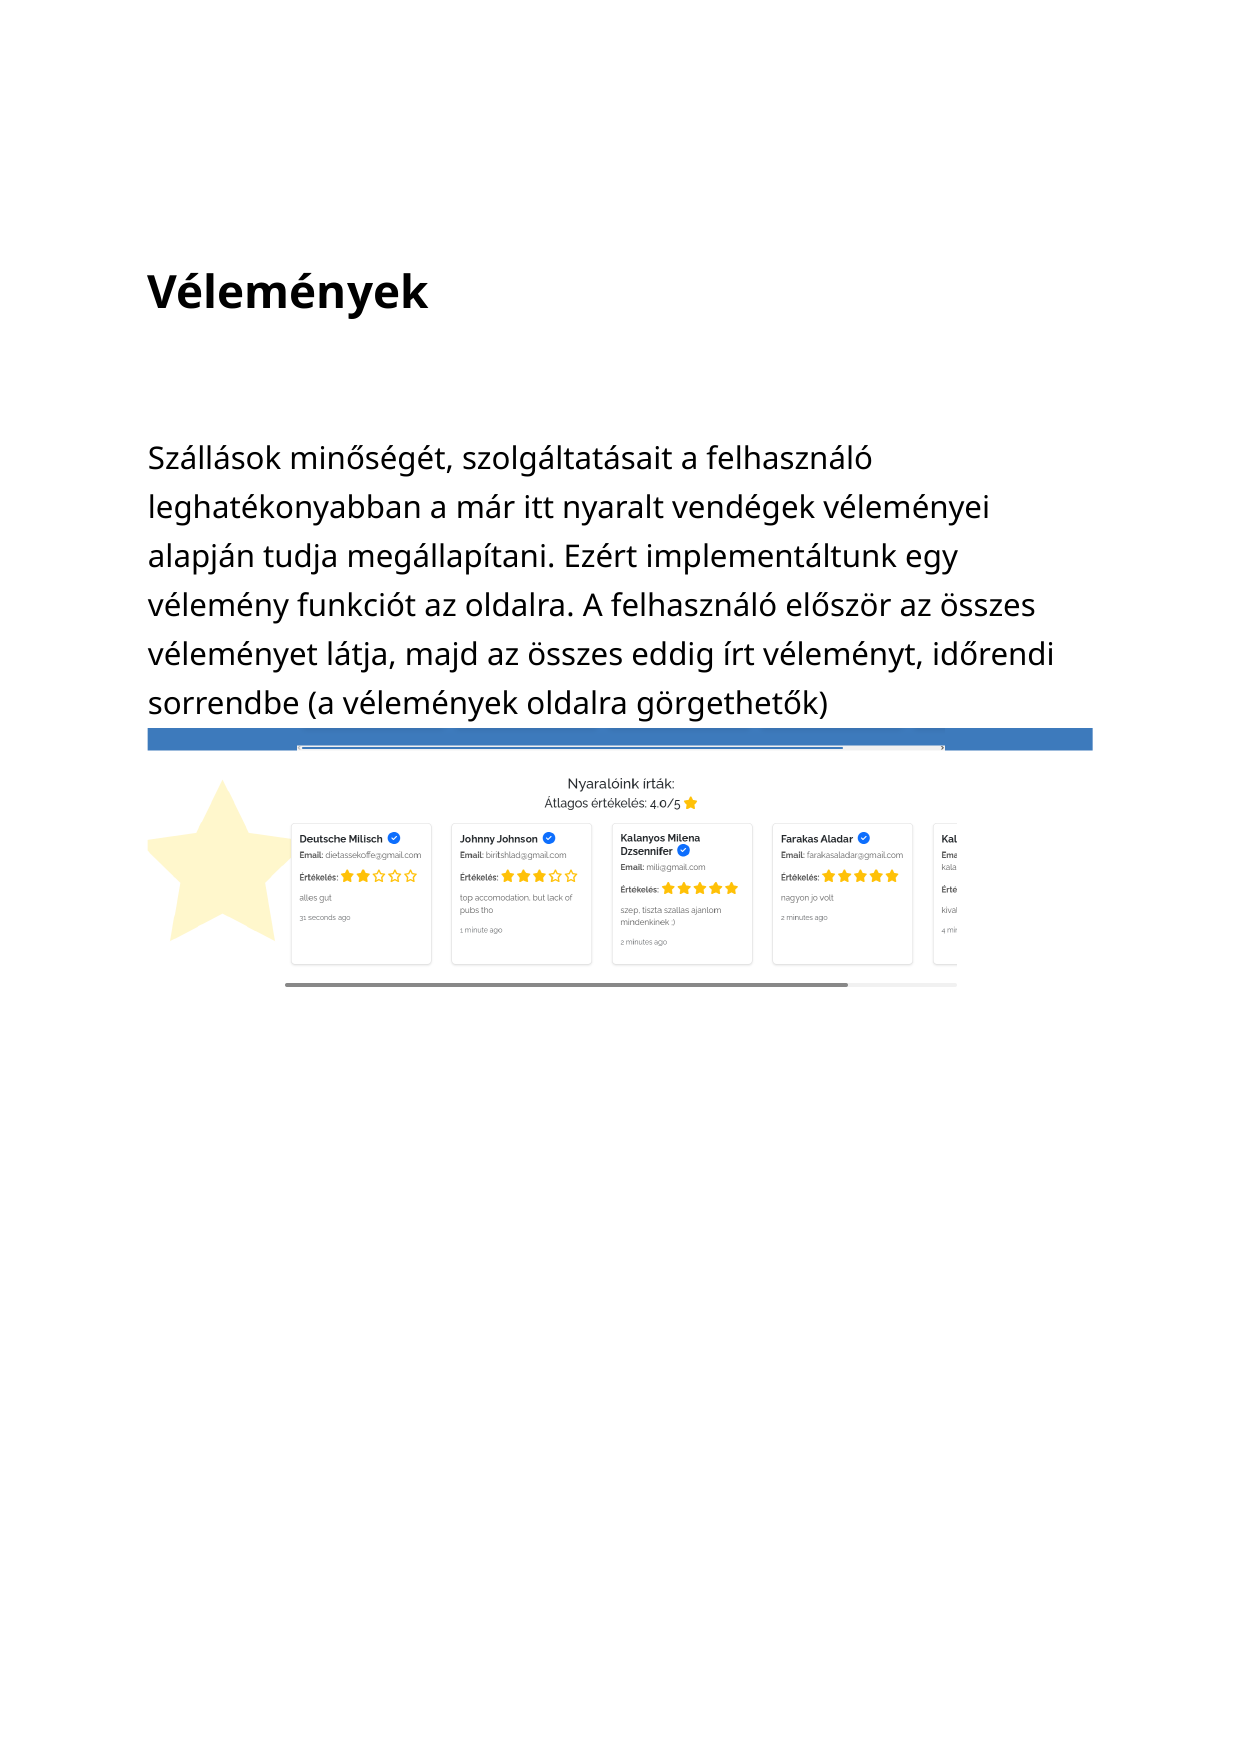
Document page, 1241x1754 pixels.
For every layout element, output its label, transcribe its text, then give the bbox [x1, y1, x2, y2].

text Szállások minőségét, szolgáltatásait a felhasználó leghatékonyabban a már itt nyaralt vendégek véleményei alapján tudja megállapítani. Ezért implementáltunk egy vélemény funkciót az oldalra. A felhasználó először az összes véleményet látja, majd az összes eddig írt véleményt, időrendi sorrendbe (a vélemények oldalra görgethetők) [148, 436, 1093, 728]
picture [147, 728, 1093, 1001]
text Vélemények [148, 259, 1093, 322]
